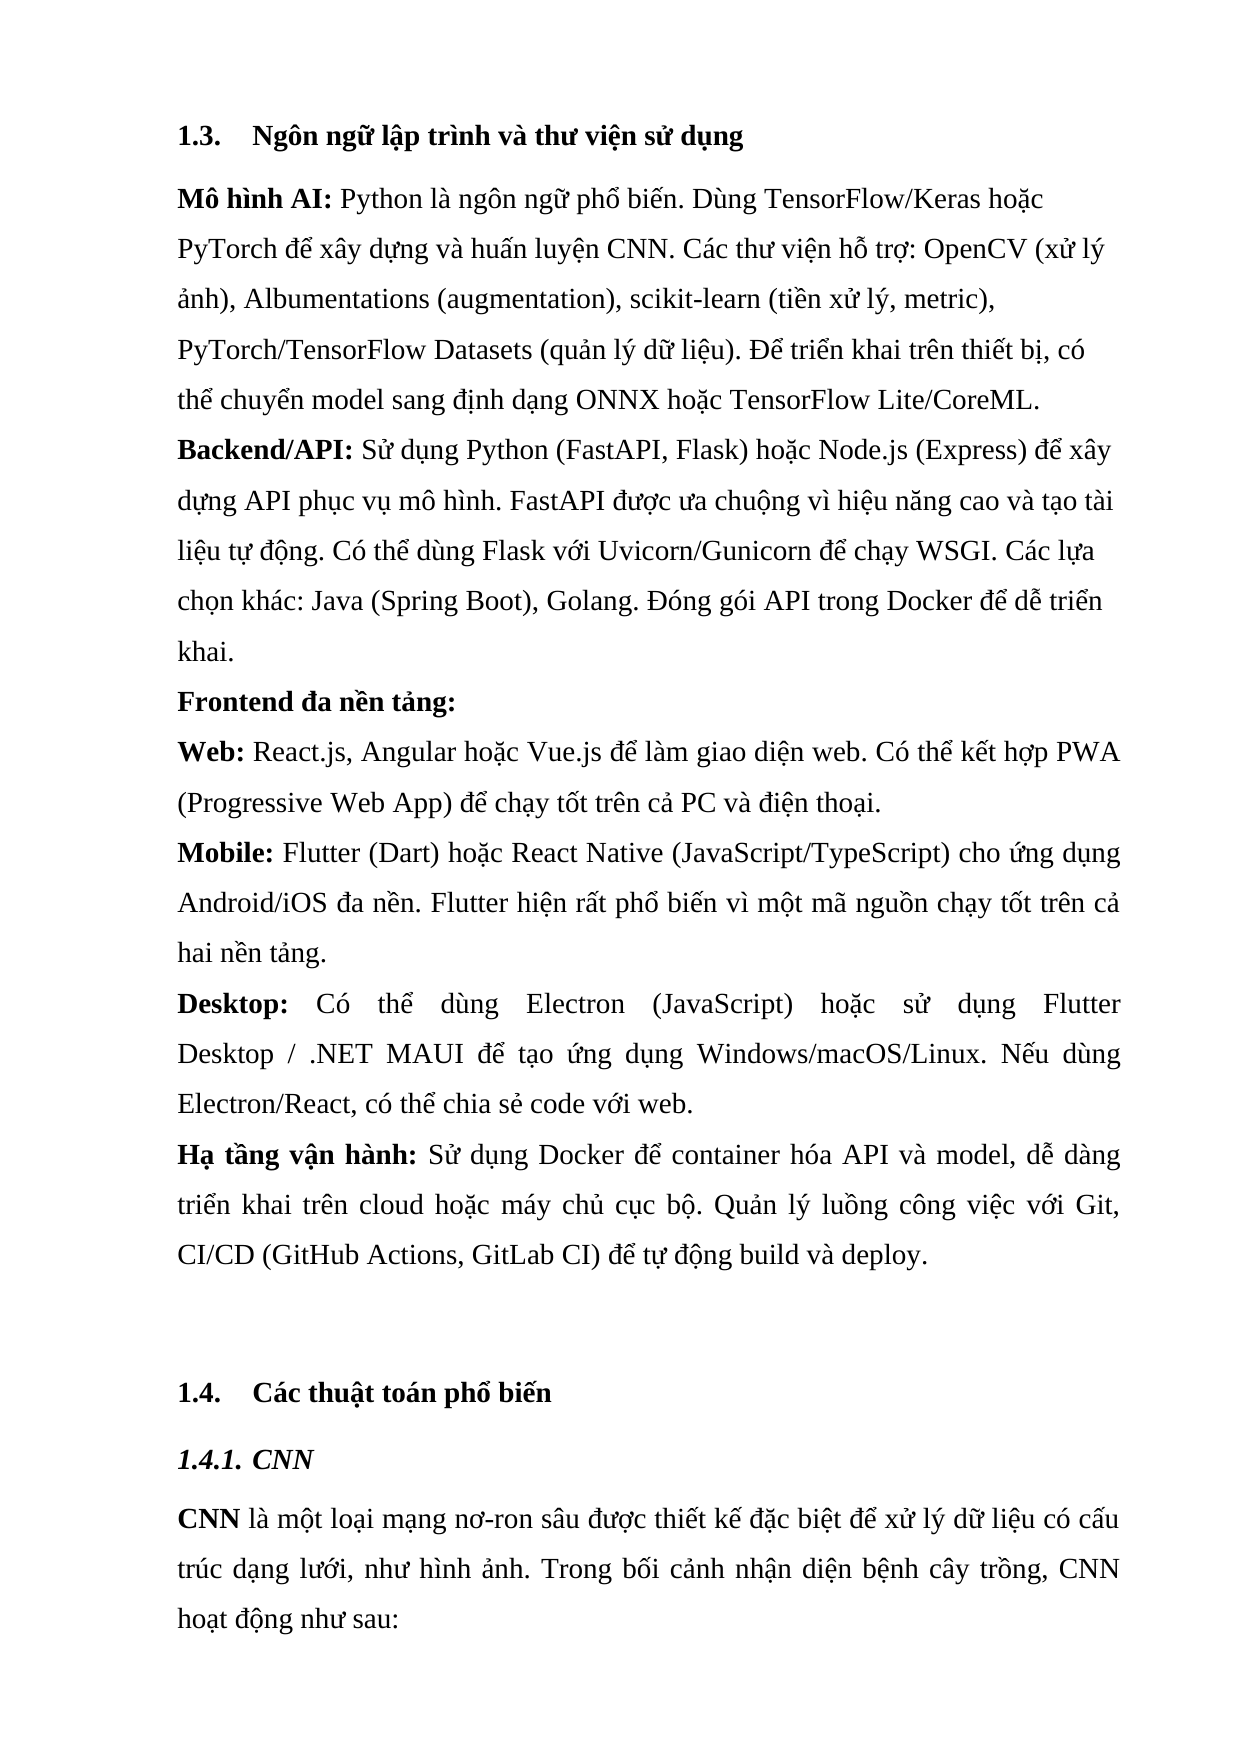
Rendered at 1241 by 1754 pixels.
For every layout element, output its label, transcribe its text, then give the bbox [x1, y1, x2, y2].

text Hạ tầng vận hành: Sử dụng Docker để container hóa API và model, dễ dàng triển khai trên cloud hoặc máy chủ cục bộ. Quản lý luồng công việc với Git, CI/CD (GitHub Actions, GitLab CI) để tự động build và deploy. [177, 1137, 1122, 1271]
text CNN là một loại mạng nơ-ron sâu được thiết kế đặc biệt để xử lý dữ liệu có cấu trúc dạng lưới, như hình ảnh. Trong bối cảnh nhận diện bệnh cây trồng, CNN hoạt động như sau: [177, 1501, 1122, 1635]
text Web: React.js, Angular hoặc Vue.js để làm giao diện web. Có thể kết hợp PWA (Progressive Web App) để chạy tốt trên cả PC và điện thoại. [177, 734, 1122, 818]
subtitle Ngôn ngữ lập trình và thư viện sử dụng [177, 118, 1122, 152]
text Desktop: Có thể dùng Electron (JavaScript) hoặc sử dụng Flutter Desktop / .NET MAUI để tạo ứng dụng Windows/macOS/Linux. Nếu dùng Electron/React, có thể chia sẻ code với web. [177, 986, 1122, 1120]
text Mô hình AI: Python là ngôn ngữ phổ biến. Dùng TensorFlow/Keras hoặc PyTorch để xây dựng và huấn luyện CNN. Các thư viện hỗ trợ: OpenCV (xử lý ảnh), Albumentations (augmentation), scikit-learn (tiền xử lý, metric), PyTorch/TensorFlow Datasets (quản lý dữ liệu). Để triển khai trên thiết bị, có thể chuyển model sang định dạng ONNX hoặc TensorFlow Lite/CoreML. [177, 181, 1122, 416]
text Mobile: Flutter (Dart) hoặc React Native (JavaScript/TypeScript) cho ứng dụng Android/iOS đa nền. Flutter hiện rất phổ biến vì một mã nguồn chạy tốt trên cả hai nền tảng. [177, 835, 1122, 969]
subtitle Các thuật toán phổ biến [177, 1376, 1122, 1409]
text Frontend đa nền tảng: [177, 684, 1122, 718]
text Backend/API: Sử dụng Python (FastAPI, Flask) hoặc Node.js (Express) để xây dựng API phục vụ mô hình. FastAPI được ưa chuộng vì hiệu năng cao và tạo tài liệu tự động. Có thể dùng Flask với Uvicorn/Gunicorn để chạy WSGI. Các lựa chọn khác: Java (Spring Boot), Golang. Đóng gói API trong Docker để dễ triển khai. [177, 432, 1122, 667]
subtitle CNN [177, 1442, 1122, 1476]
